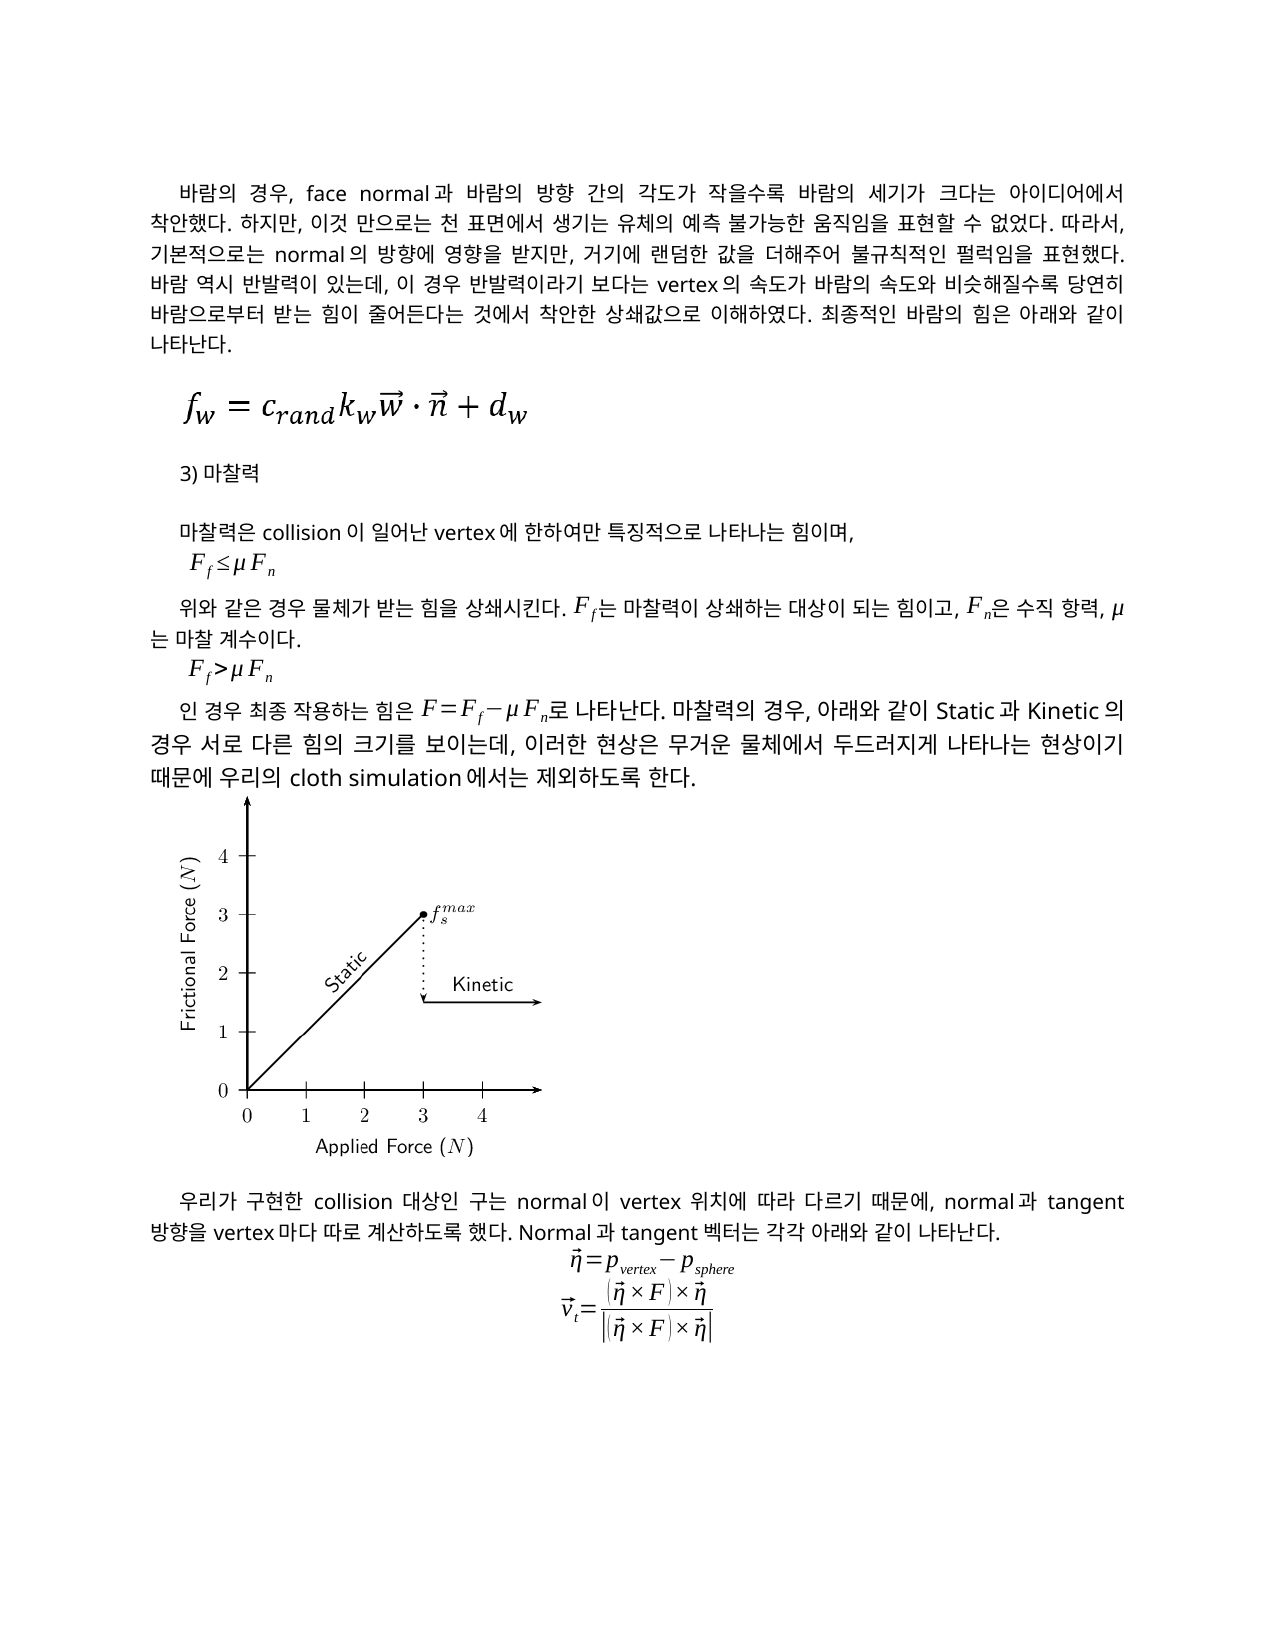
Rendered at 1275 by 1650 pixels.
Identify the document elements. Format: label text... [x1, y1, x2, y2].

picture [179, 387, 534, 429]
text 마찰력은 collision이 일어난 vertex에 한하여만 특징적으로 나타나는 힘이며, [150, 516, 1125, 546]
text 우리가 구현한 collision 대상인 구는 normal이 vertex 위치에 따라 다르기 때문에, normal과 tangent 방향을 vertex마다 따로 계산하도록 했다. Normal과 tangent 벡터는 각각 아래와 같이 나타난다. [150, 1185, 1125, 1246]
text 인 경우 최종 작용하는 힘은 로 나타난다. 마찰력의 경우, 아래와 같이 Static과 Kinetic의 경우 서로 다른 힘의 크기를 보이는데, 이러한 현상은 무거운 물체에서 두드러지게 나타나는 현상이기 때문에 우리의 cloth simulation에서는 제외하도록 한다. [150, 693, 1125, 793]
text 위와 같은 경우 물체가 받는 힘을 상쇄시킨다. 는 마찰력이 상쇄하는 대상이 되는 힘이고, 은 수직 항력, 는 마찰 계수이다. [150, 592, 1125, 653]
text 바람의 경우, face normal과 바람의 방향 간의 각도가 작을수록 바람의 세기가 크다는 아이디어에서 착안했다. 하지만, 이것 만으로는 천 표면에서 생기는 유체의 예측 불가능한 움직임을 표현할 수 없었다. 따라서, 기본적으로는 normal의 방향에 영향을 받지만, 거기에 랜덤한 값을 더해주어 불규칙적인 펄럭임을 표현했다. 바람 역시 반발력이 있는데, 이 경우 반발력이라기 보다는 vertex의 속도가 바람의 속도와 비슷해질수록 당연히 바람으로부터 받는 힘이 줄어든다는 것에서 착안한 상쇄값으로 이해하였다. 최종적인 바람의 힘은 아래와 같이 나타난다. [150, 177, 1125, 359]
text 3) 마찰력 [150, 457, 1125, 488]
picture [179, 793, 544, 1157]
